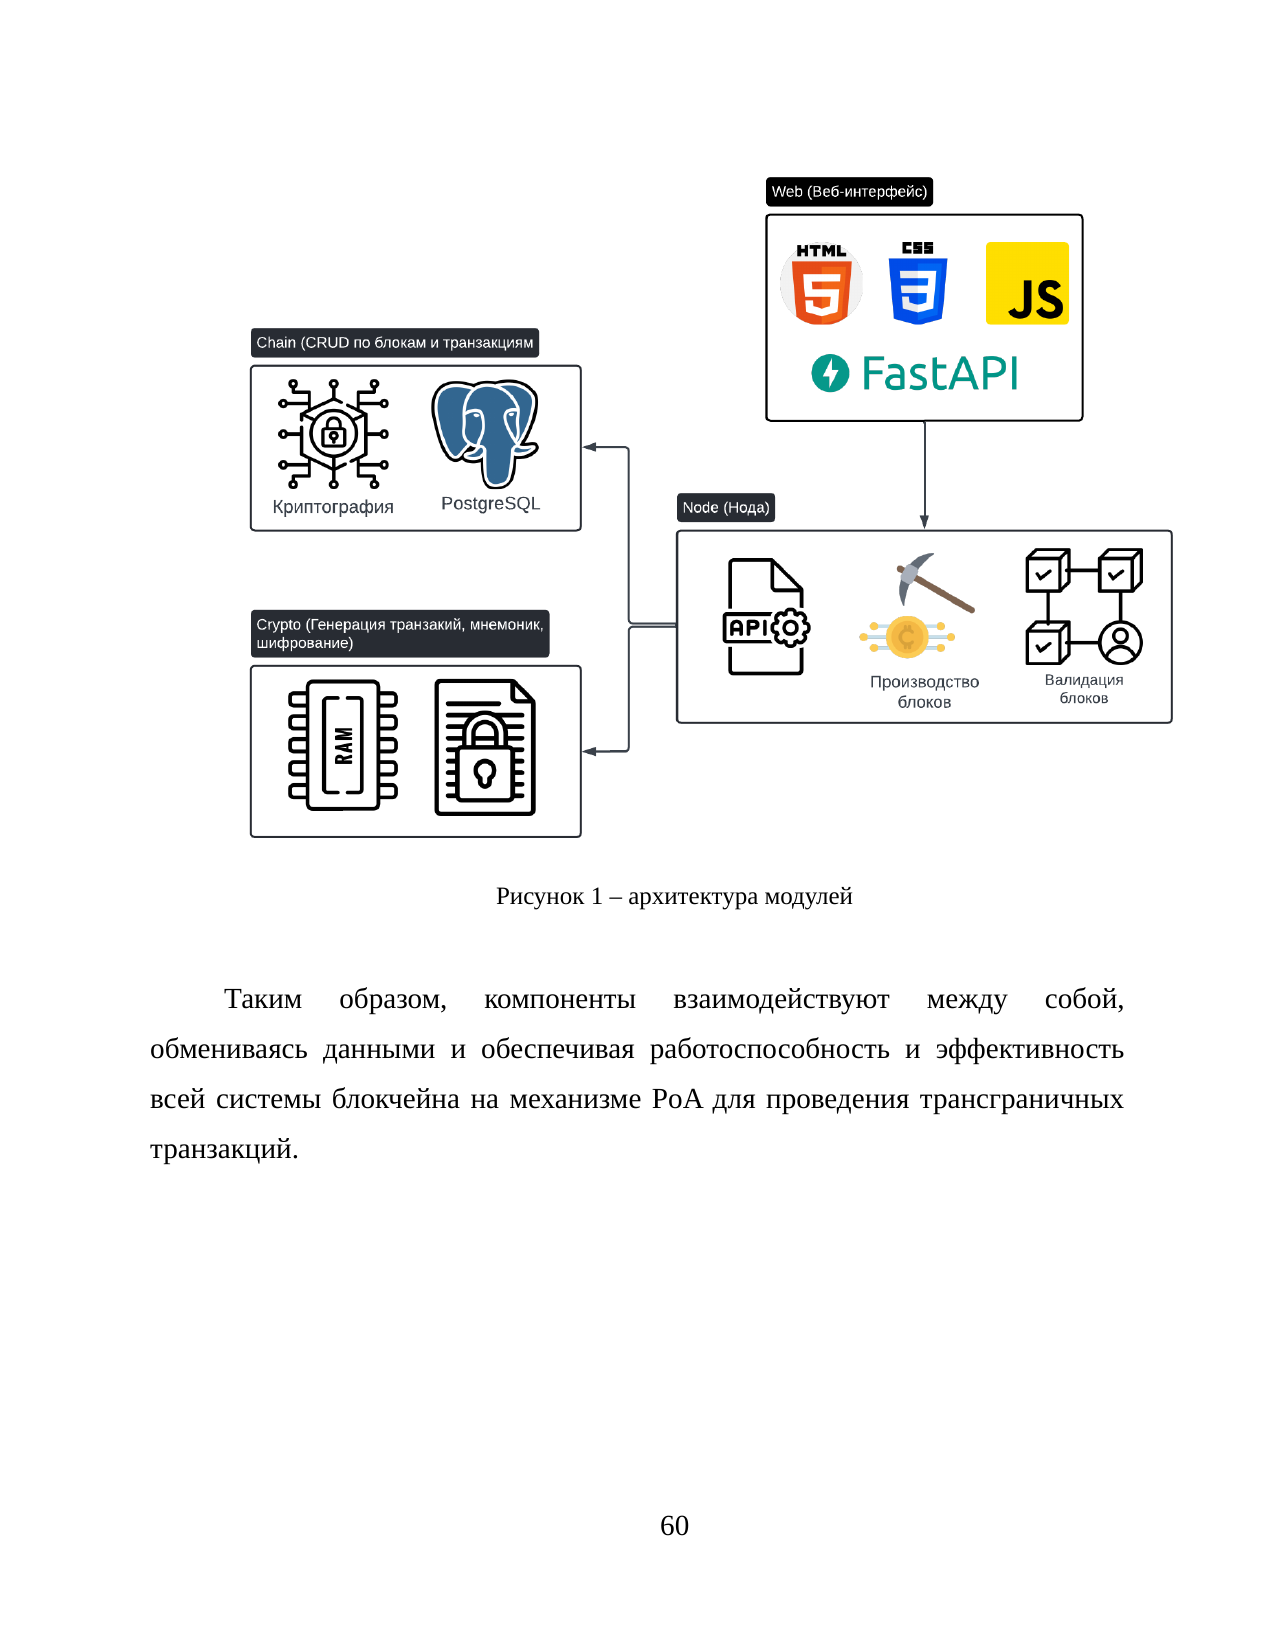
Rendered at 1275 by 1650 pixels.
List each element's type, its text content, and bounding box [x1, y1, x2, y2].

picture [223, 150, 1199, 864]
text Рисунок 1 – архитектура модулей [150, 881, 1125, 909]
text Таким образом, компоненты взаимодействуют между собой, обмениваясь данными и обеспечивая работоспособность и эффективность всей системы блокчейна на механизме PoA для проведения трансграничных транзакций. [150, 981, 1125, 1165]
